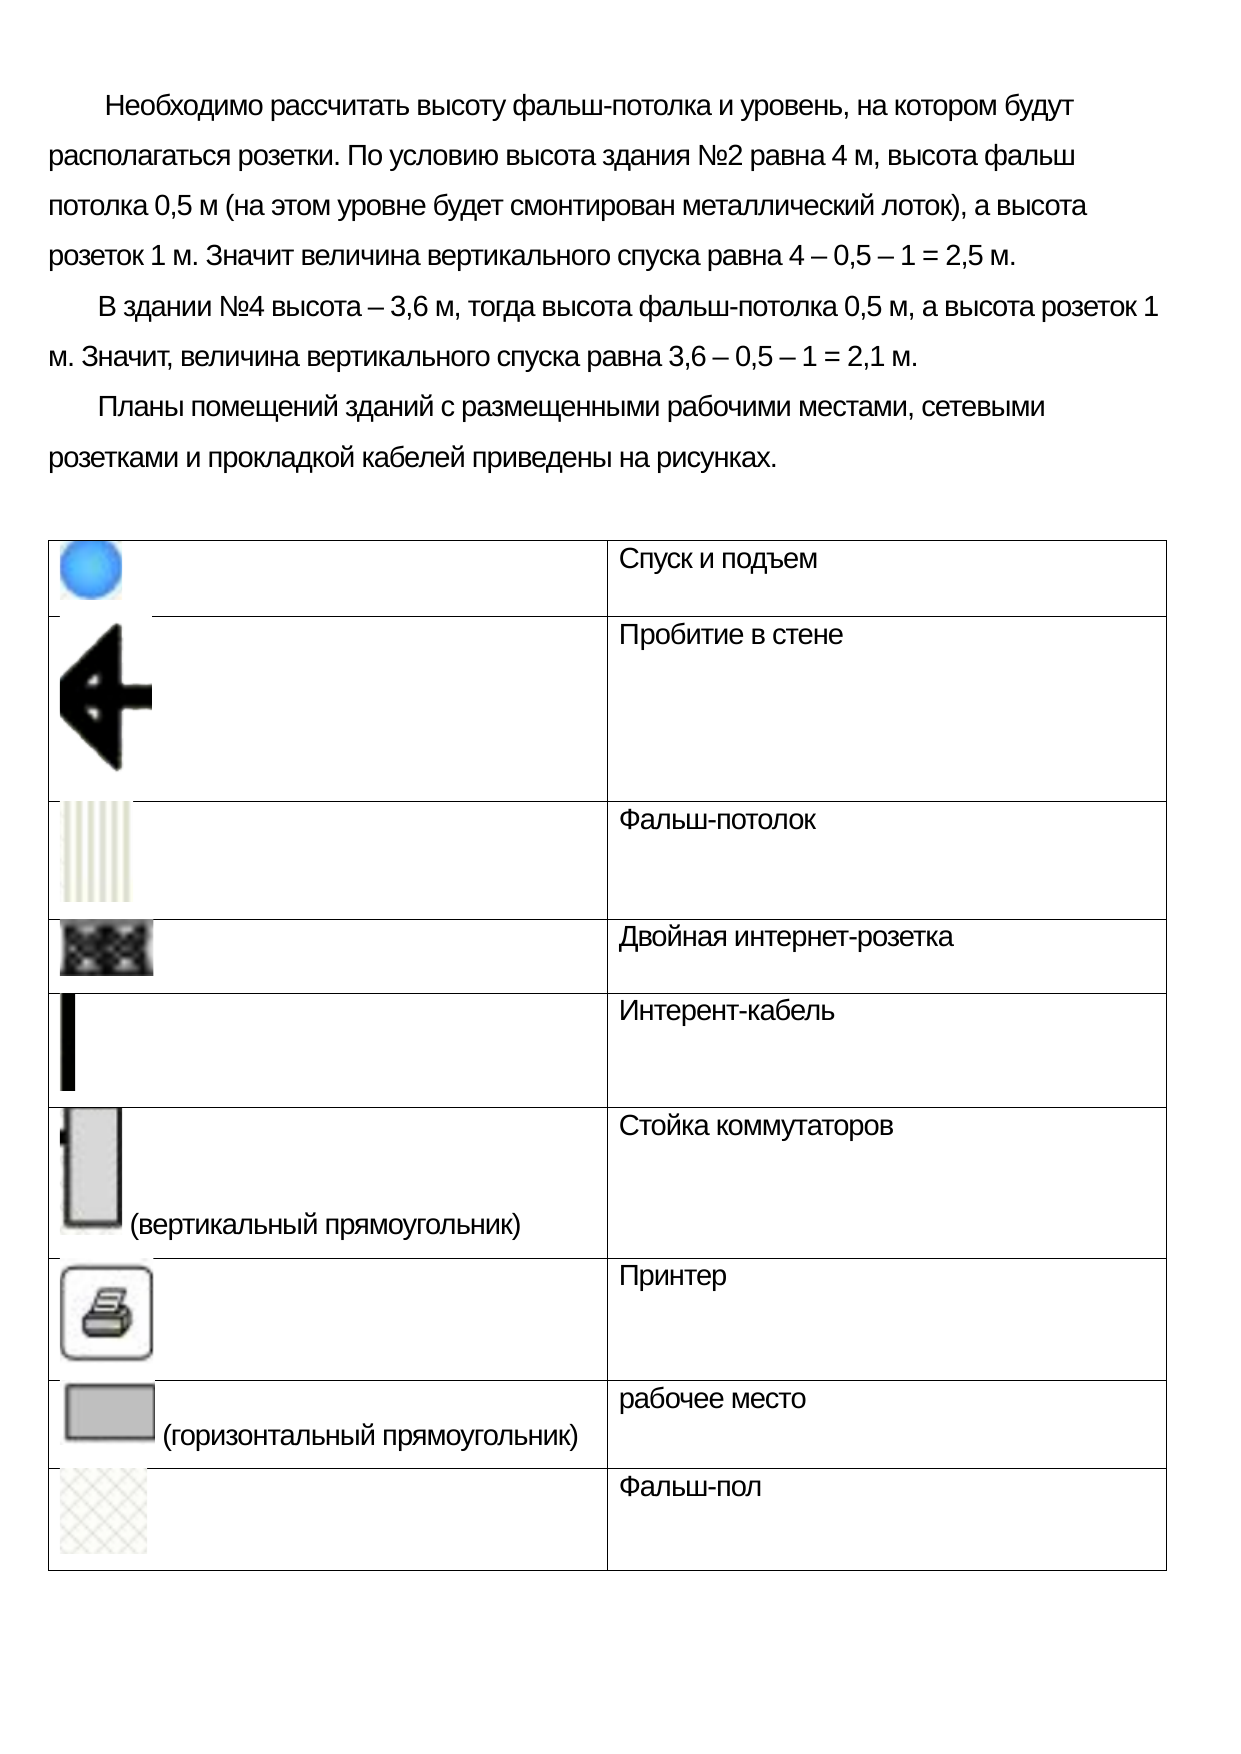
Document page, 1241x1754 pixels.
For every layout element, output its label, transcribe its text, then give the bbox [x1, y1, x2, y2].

table_cell Двойная интернет-розетка [608, 920, 1166, 992]
table_cell (вертикальный прямоугольник) [49, 1108, 607, 1257]
table_cell Стойка коммутаторов [608, 1108, 1166, 1257]
text Необходимо рассчитать высоту фальш-потолка и уровень, на котором будут располагаться розетки. По условию высота здания №2 равна 4 м, высота фальш потолка 0,5 м (на этом уровне будет смонтирован металлический лоток), а высота розеток 1 м. Значит величина вертикального спуска равна 4 – 0,5 – 1 = 2,5 м. [48, 87, 1166, 272]
table_cell рабочее место [608, 1381, 1166, 1468]
picture [59, 1108, 123, 1235]
table_cell Фальш-потолок [608, 802, 1166, 918]
table_cell [49, 1259, 607, 1380]
table_header Спуск и подъем [608, 541, 1166, 616]
picture [59, 801, 134, 902]
table_cell Интерент-кабель [608, 994, 1166, 1107]
picture [59, 919, 154, 976]
table_cell [49, 920, 607, 992]
table_cell Принтер [608, 1259, 1166, 1380]
picture [59, 1380, 155, 1445]
table_cell (горизонтальный прямоугольник) [49, 1381, 607, 1468]
picture [59, 1468, 148, 1554]
table_cell [49, 617, 607, 801]
picture [59, 1258, 154, 1364]
table_cell [49, 1469, 607, 1570]
table_cell [49, 802, 607, 918]
table_cell [49, 994, 607, 1107]
table_cell Пробитие в стене [608, 617, 1166, 801]
table_header [49, 541, 607, 616]
text В здании №4 высота – 3,6 м, тогда высота фальш-потолка 0,5 м, а высота розеток 1 м. Значит, величина вертикального спуска равна 3,6 – 0,5 – 1 = 2,1 м. [48, 289, 1166, 373]
picture [59, 541, 123, 600]
text Планы помещений зданий с размещенными рабочими местами, сетевыми розетками и прокладкой кабелей приведены на рисунках. [48, 389, 1166, 473]
picture [59, 993, 76, 1091]
picture [59, 616, 152, 784]
table_cell Фальш-пол [608, 1469, 1166, 1570]
